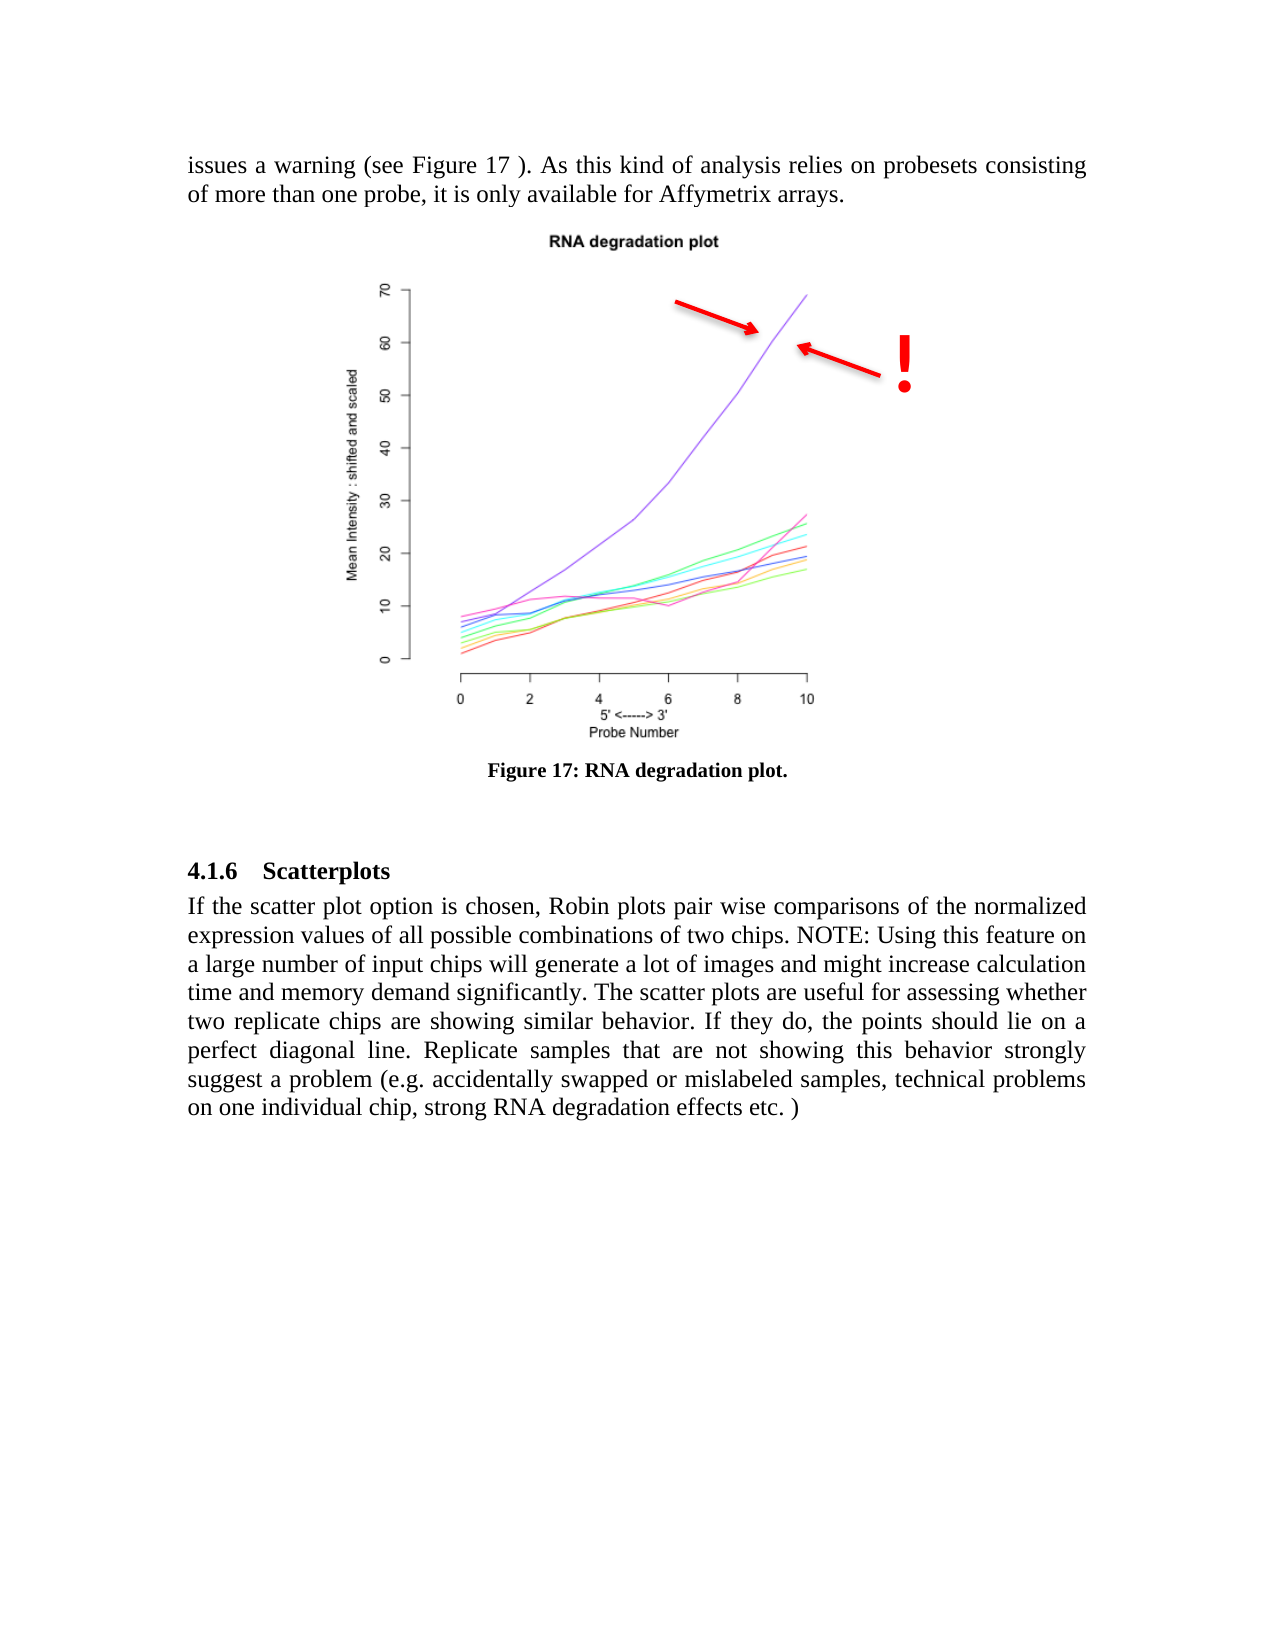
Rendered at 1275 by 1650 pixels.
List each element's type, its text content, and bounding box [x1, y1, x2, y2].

text If the scatter plot option is chosen, Robin plots comparisons of the normalized expression values of all possible combinations of two chips. NOTE: Using this feature on a large number of input chips will generate a lot of images and might inrease calculation time and memory demand significantly. The scatter plots are useful for assessing whether two replicate chips are showing similar . If they do, the points should lie on a perfect diagonal line. Replicate samples that are not showing this strongly suggest a problem (e.g. accidentally swapped or samples, technical problems on one individual chip, strong RNA degradation effects etc. ) [187, 891, 1087, 1121]
picture [342, 207, 893, 758]
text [187, 150, 1087, 207]
text Figure : RNA degradation plot. [187, 758, 1087, 782]
subtitle Scatterplots [187, 856, 1087, 885]
